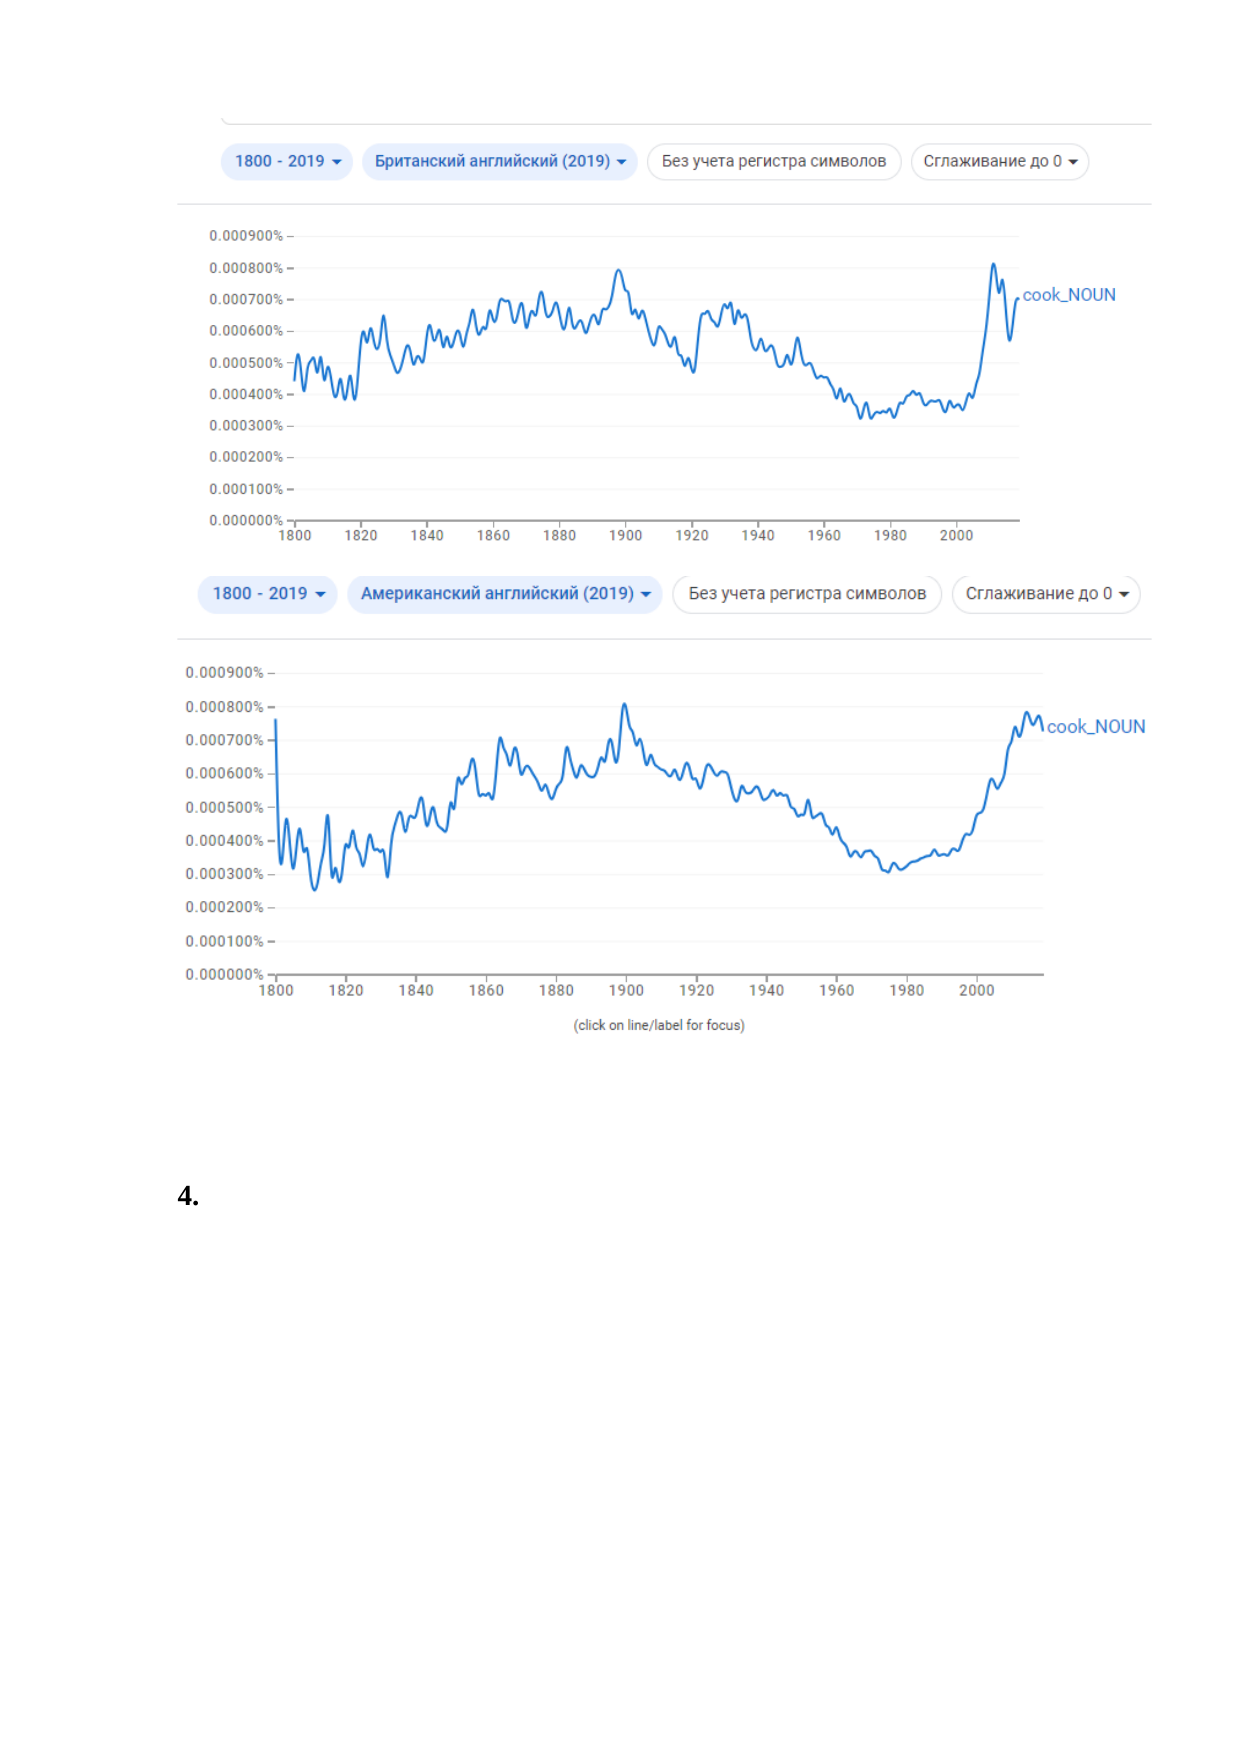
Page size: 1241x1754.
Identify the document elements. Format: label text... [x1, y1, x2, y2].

picture [177, 118, 1152, 552]
picture [177, 576, 1152, 1035]
text 4. [177, 1178, 1152, 1212]
